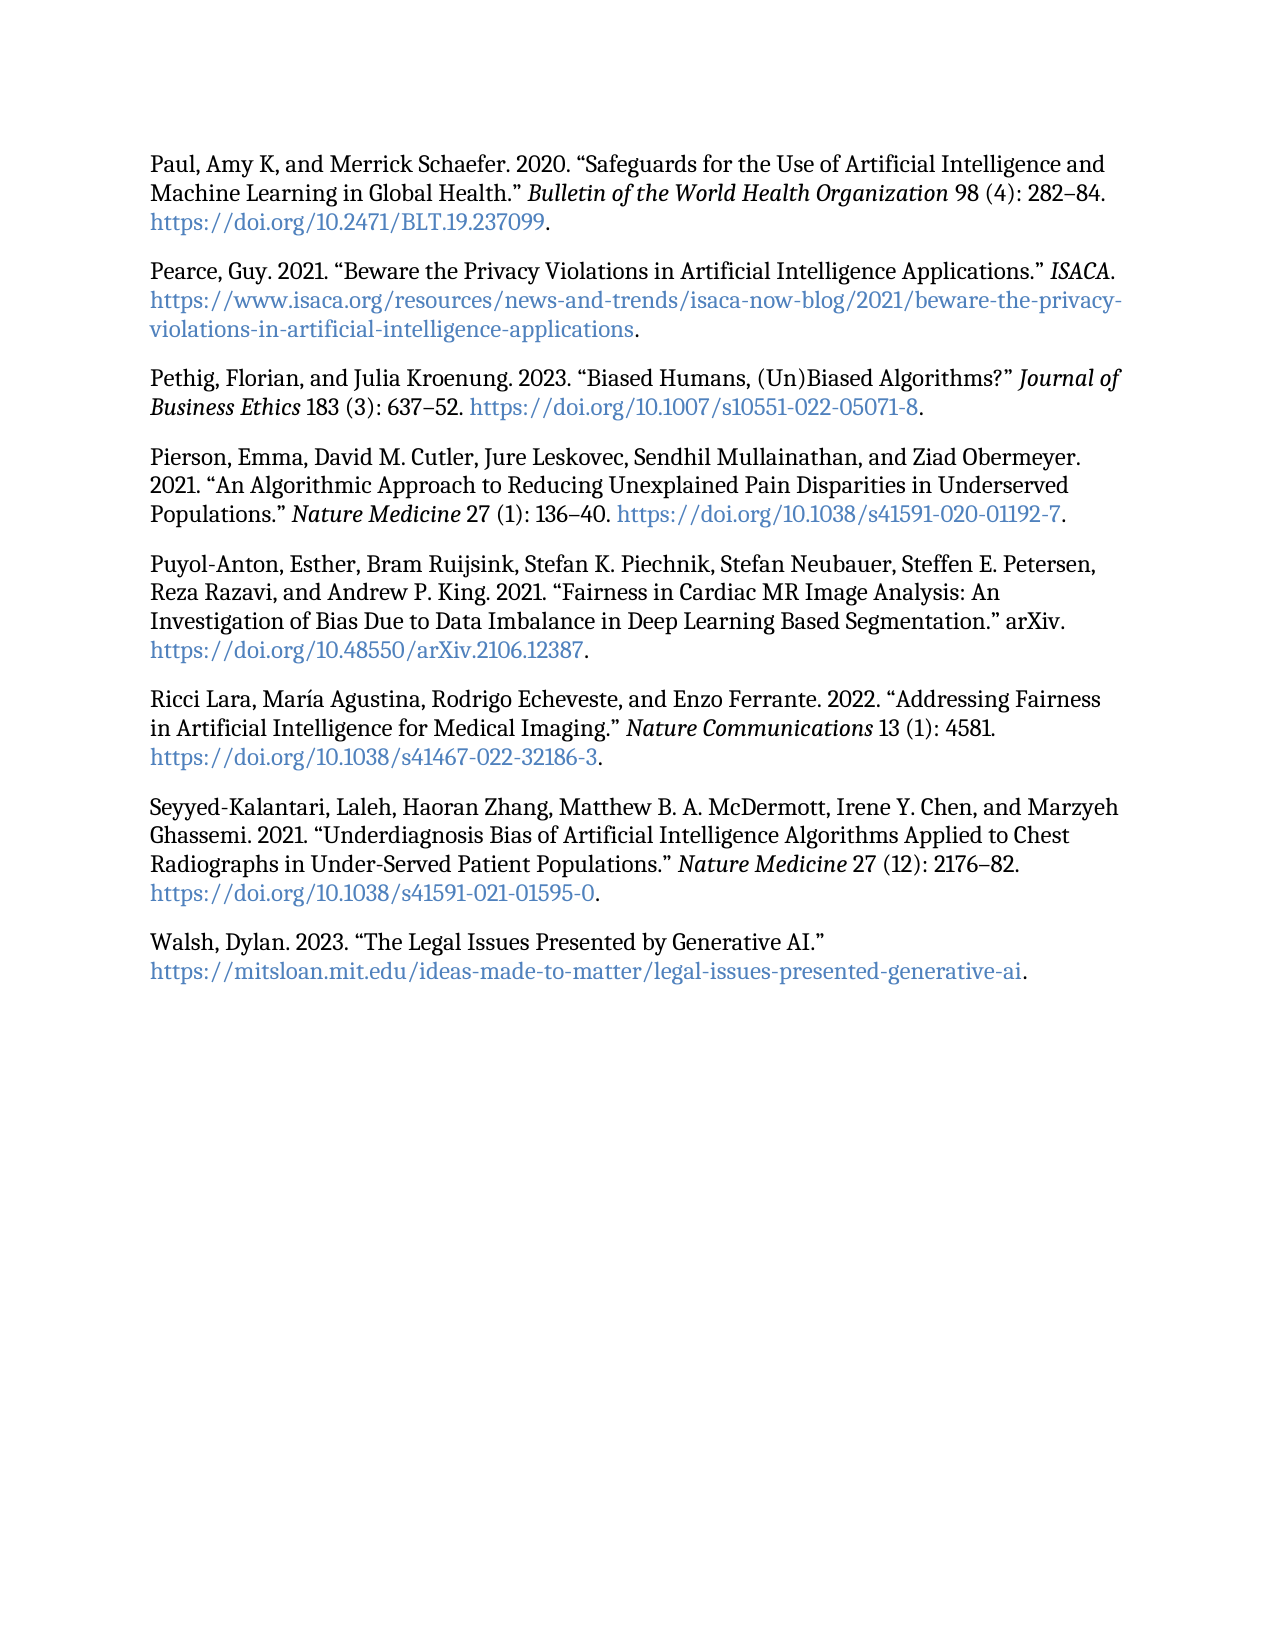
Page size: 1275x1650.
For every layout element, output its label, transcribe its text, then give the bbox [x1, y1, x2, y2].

text Seyyed-Kalantari, Laleh, Haoran Zhang, Matthew B. A. McDermott, Irene Y. Chen, and Marzyeh Ghassemi. 2021. “Underdiagnosis Bias of Artificial Intelligence Algorithms Applied to Chest Radiographs in Under-Served Patient Populations.” Nature Medicine 27 (12): 2176–82. https://doi.org/10.1038/s41591-021-01595-0. [150, 792, 1125, 907]
text Ricci Lara, María Agustina, Rodrigo Echeveste, and Enzo Ferrante. 2022. “Addressing Fairness in Artificial Intelligence for Medical Imaging.” Nature Communications 13 (1): 4581. https://doi.org/10.1038/s41467-022-32186-3. [150, 685, 1125, 772]
text Pethig, Florian, and Julia Kroenung. 2023. “Biased Humans, (Un)Biased Algorithms?” Journal of Business Ethics 183 (3): 637–52. https://doi.org/10.1007/s10551-022-05071-8. [150, 364, 1125, 422]
text Walsh, Dylan. 2023. “The Legal Issues Presented by Generative AI.” https://mitsloan.mit.edu/ideas-made-to-matter/legal-issues-presented-generative-ai. [150, 928, 1125, 986]
text Pearce, Guy. 2021. “Beware the Privacy Violations in Artificial Intelligence Applications.” ISACA. https://www.isaca.org/resources/news-and-trends/isaca-now-blog/2021/beware-the-privacy-violations-in-artificial-intelligence-applications. [150, 257, 1125, 343]
text Pierson, Emma, David M. Cutler, Jure Leskovec, Sendhil Mullainathan, and Ziad Obermeyer. 2021. “An Algorithmic Approach to Reducing Unexplained Pain Disparities in Underserved Populations.” Nature Medicine 27 (1): 136–40. https://doi.org/10.1038/s41591-020-01192-7. [150, 442, 1125, 529]
text Paul, Amy K, and Merrick Schaefer. 2020. “Safeguards for the Use of Artificial Intelligence and Machine Learning in Global Health.” Bulletin of the World Health Organization 98 (4): 282–84. https://doi.org/10.2471/BLT.19.237099. [150, 150, 1125, 236]
text Puyol-Anton, Esther, Bram Ruijsink, Stefan K. Piechnik, Stefan Neubauer, Steffen E. Petersen, Reza Razavi, and Andrew P. King. 2021. “Fairness in Cardiac MR Image Analysis: An Investigation of Bias Due to Data Imbalance in Deep Learning Based Segmentation.” arXiv. https://doi.org/10.48550/arXiv.2106.12387. [150, 549, 1125, 664]
